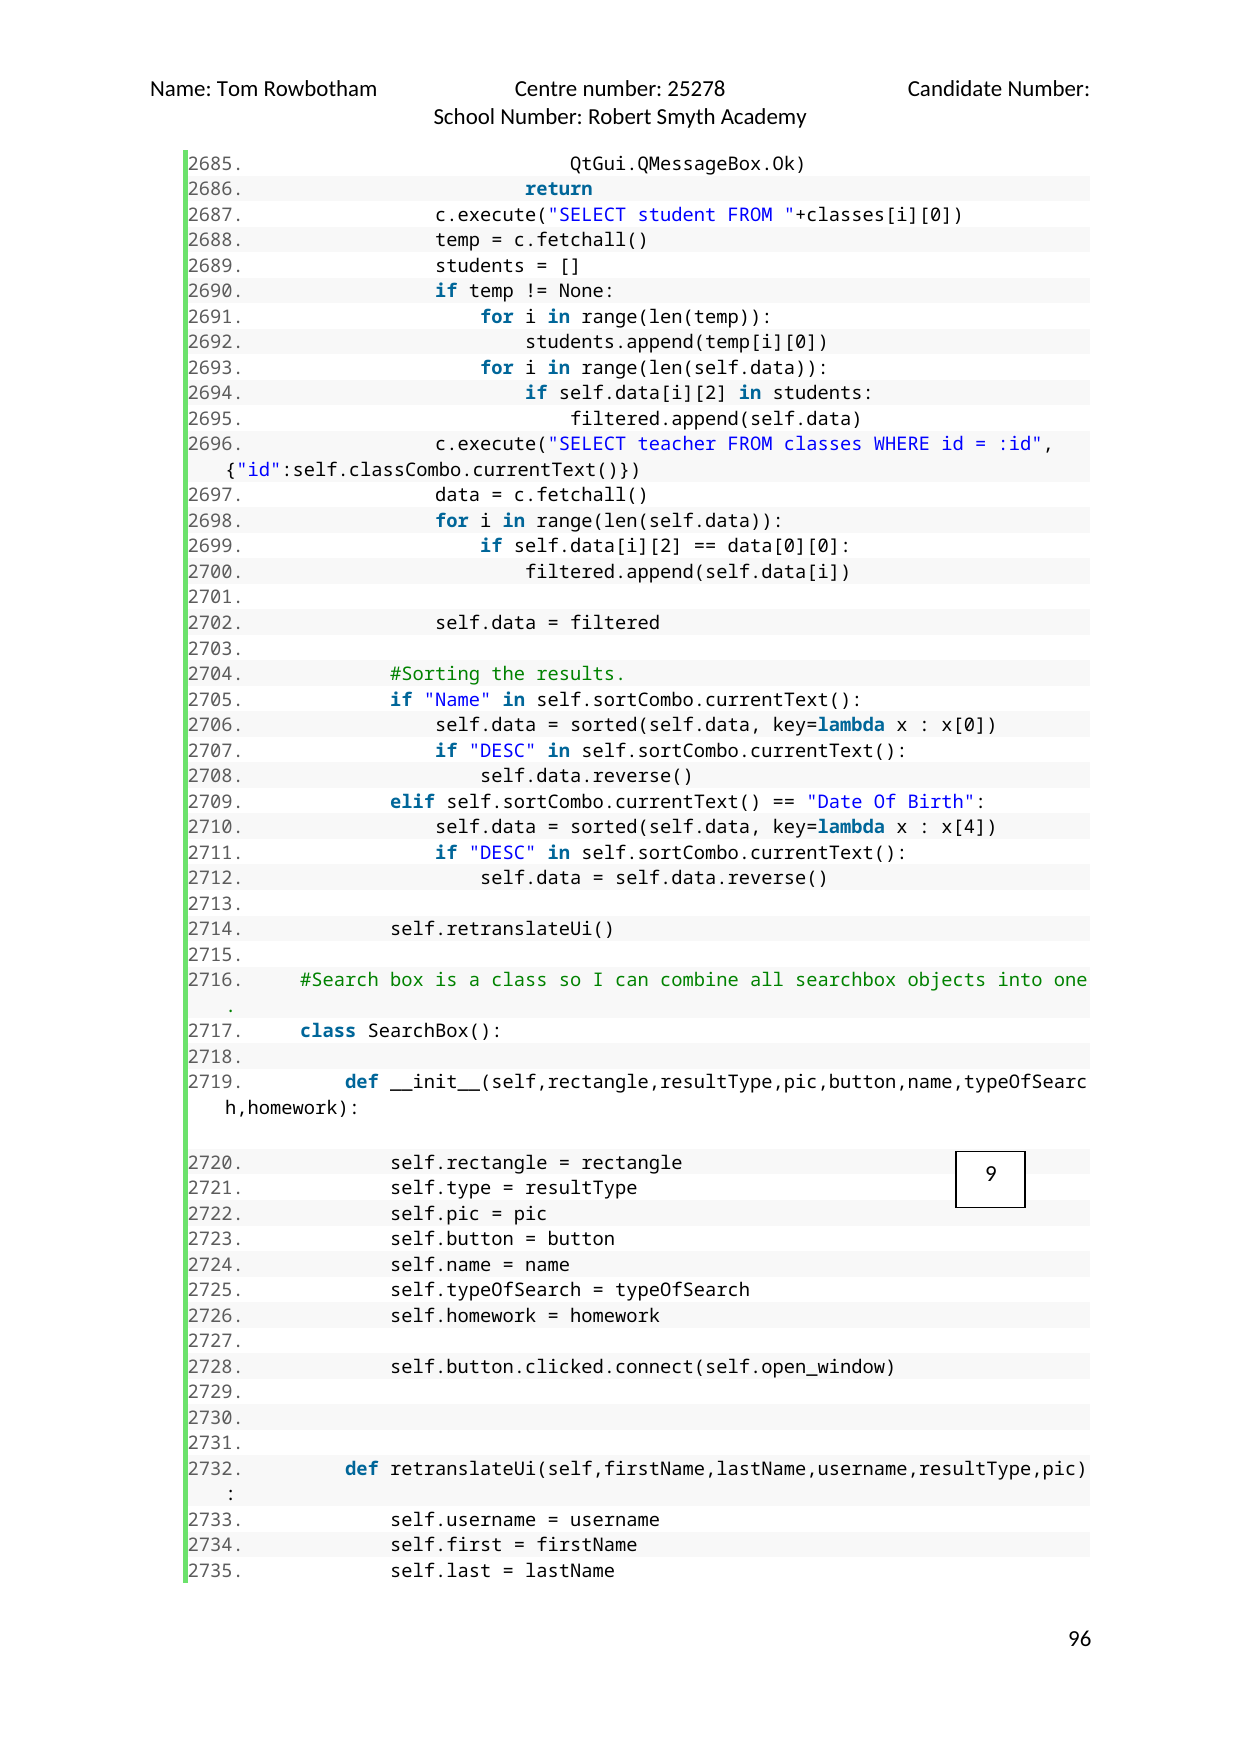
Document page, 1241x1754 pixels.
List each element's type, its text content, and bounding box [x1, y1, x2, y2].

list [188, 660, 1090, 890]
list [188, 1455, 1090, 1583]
list QtGui.QMessageBox.Ok) [188, 150, 1090, 176]
list students.append(temp[i][0]) [188, 329, 1090, 354]
list filtered.append(self.data) [188, 405, 1090, 431]
list return [188, 176, 1090, 201]
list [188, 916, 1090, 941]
list c.execute("SELECT teacher FROM classes WHERE id = :id",{"id":self.classCombo.currentText()}) [188, 431, 1090, 482]
list students = [] [188, 252, 1090, 278]
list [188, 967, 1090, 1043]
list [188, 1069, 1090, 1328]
list temp = c.fetchall() [188, 227, 1090, 252]
list if temp != None: [188, 278, 1090, 303]
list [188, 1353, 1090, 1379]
list for i in range(len(self.data)): [188, 354, 1090, 380]
list for i in range(len(temp)): [188, 303, 1090, 329]
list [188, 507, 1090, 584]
list if self.data[i][2] in students: [188, 380, 1090, 405]
list c.execute("SELECT student FROM "+classes[i][0]) [188, 201, 1090, 227]
list data = c.fetchall() [188, 482, 1090, 507]
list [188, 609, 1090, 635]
